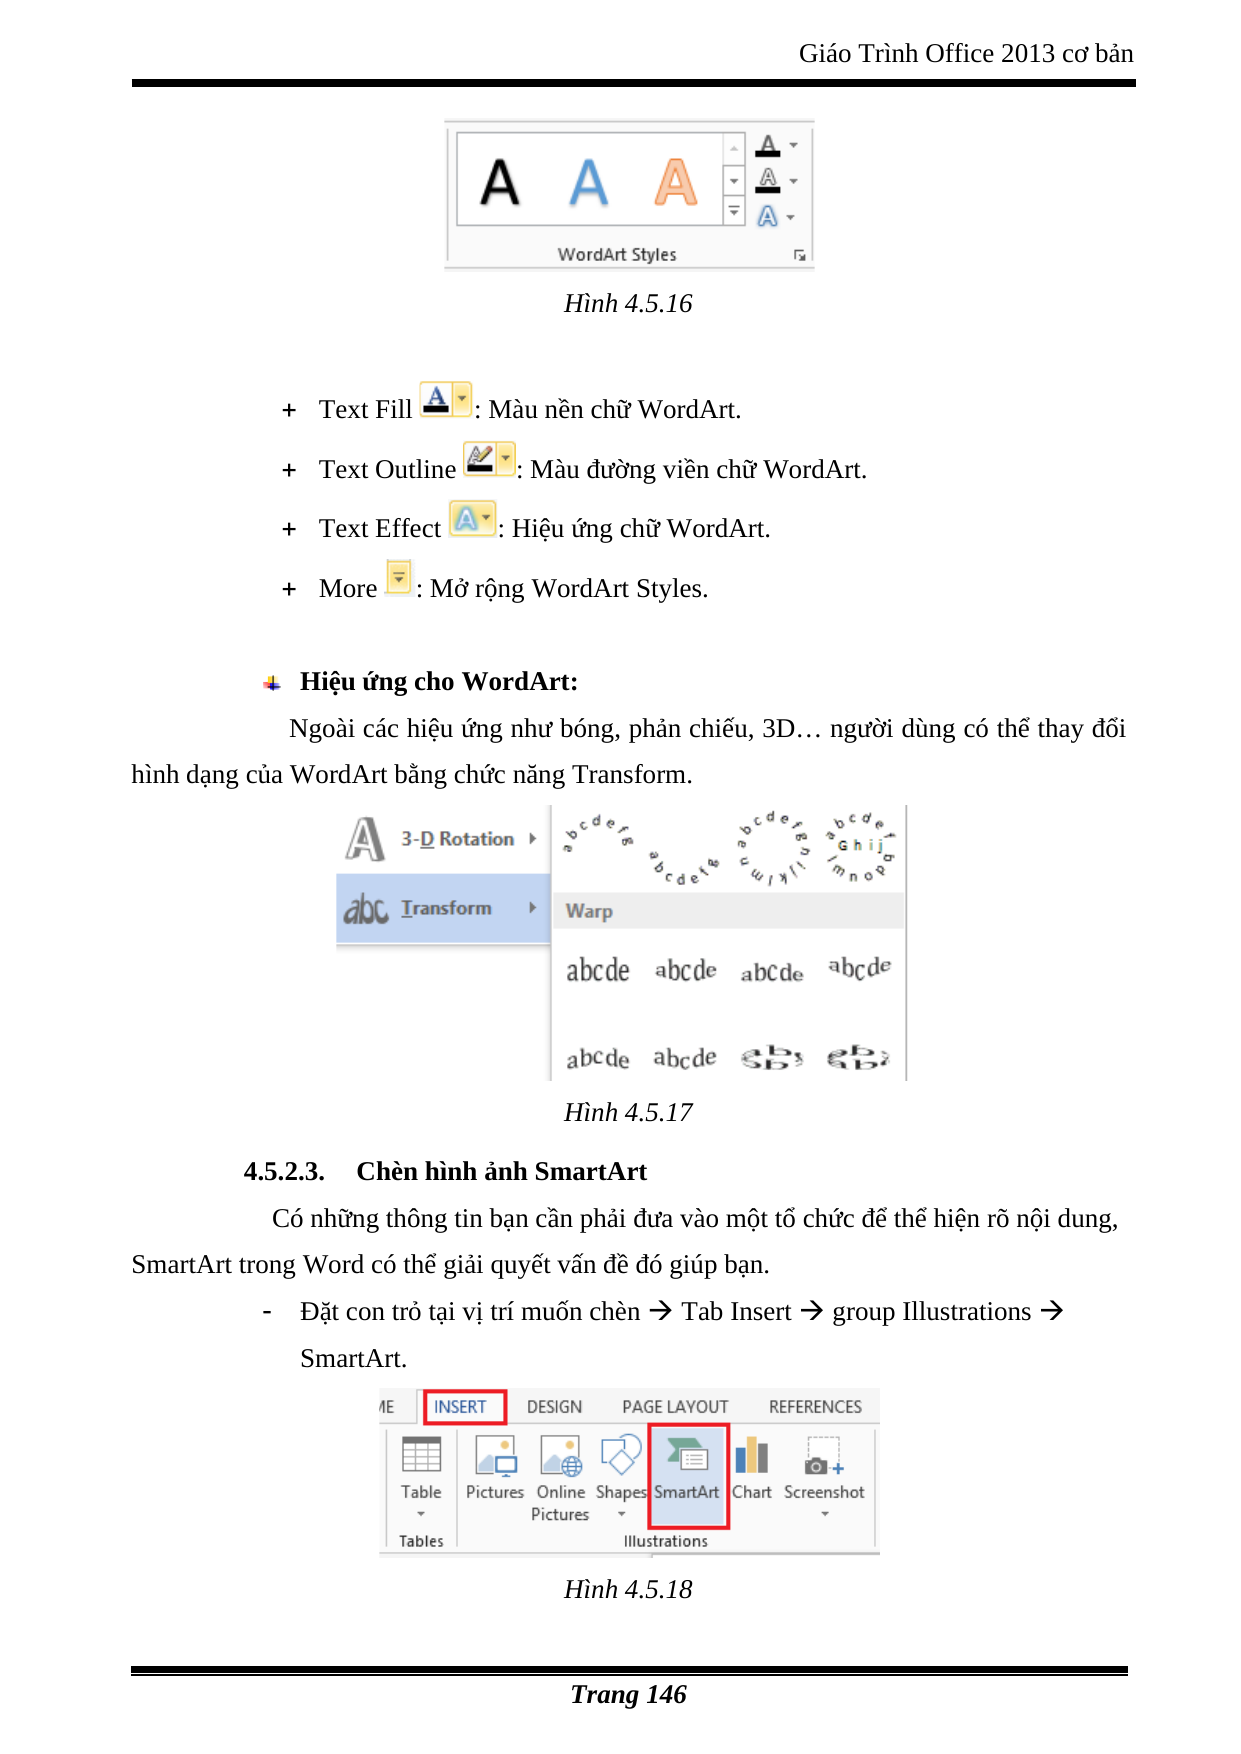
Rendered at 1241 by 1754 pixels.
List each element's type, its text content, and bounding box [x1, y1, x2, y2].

picture [263, 674, 281, 691]
list Hiệu ứng cho WordArt: [262, 665, 1128, 696]
picture [379, 1388, 880, 1558]
list Text Effect : Hiệu ứng chữ WordArt. [281, 499, 1128, 543]
text Hình 4.5.18 [131, 1573, 1128, 1604]
picture [448, 499, 498, 538]
list More : Mở rộng WordArt Styles. [281, 559, 1128, 603]
list Text Fill : Màu nền chữ WordArt. [281, 381, 1128, 424]
text Có những thông tin bạn cần phải đưa vào một tổ chức để thể hiện rõ nội dung, SmartArt trong Word có thể giải quyết vấn đề đó giúp bạn. [131, 1202, 1128, 1280]
picture [463, 440, 516, 478]
picture [384, 559, 416, 597]
text Hình 4.5.16 [131, 287, 1128, 318]
picture [336, 805, 923, 1081]
list Đặt con trỏ tại vị trí muốn chèn Tab Insert group Illustrations SmartArt. [262, 1295, 1128, 1373]
list Text Outline : Màu đường viền chữ WordArt. [281, 440, 1128, 484]
text Ngoài các hiệu ứng như bóng, phản chiếu, 3D… người dùng có thể thay đổi hình dạng của WordArt bằng chức năng Transform. [131, 712, 1128, 790]
picture [444, 118, 815, 272]
list Chèn hình ảnh SmartArt [244, 1155, 1128, 1186]
text Hình 4.5.17 [131, 1096, 1128, 1127]
picture [419, 380, 474, 419]
